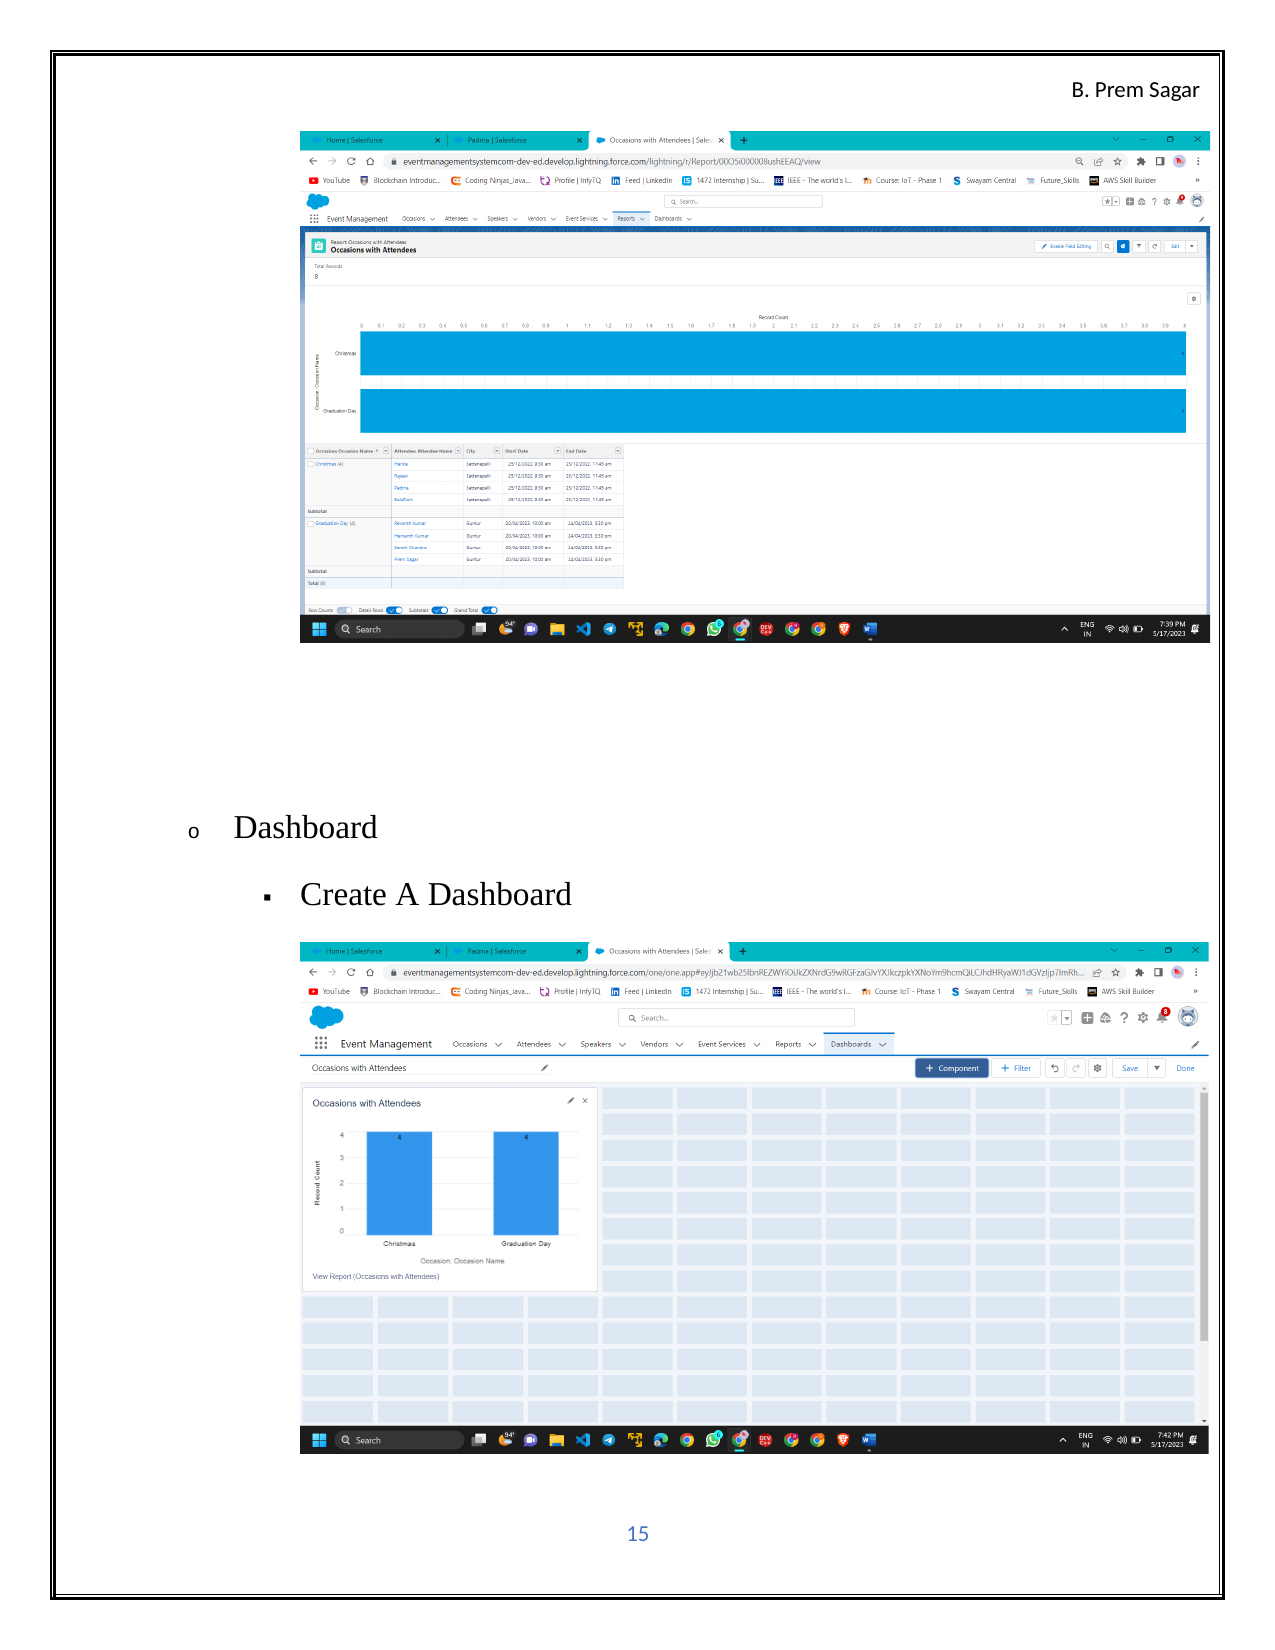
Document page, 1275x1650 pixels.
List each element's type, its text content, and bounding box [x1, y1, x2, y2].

list Create A Dashboard [262, 874, 1200, 913]
list Dashboard [187, 807, 1200, 845]
picture [300, 942, 1209, 1454]
picture [300, 131, 1210, 643]
